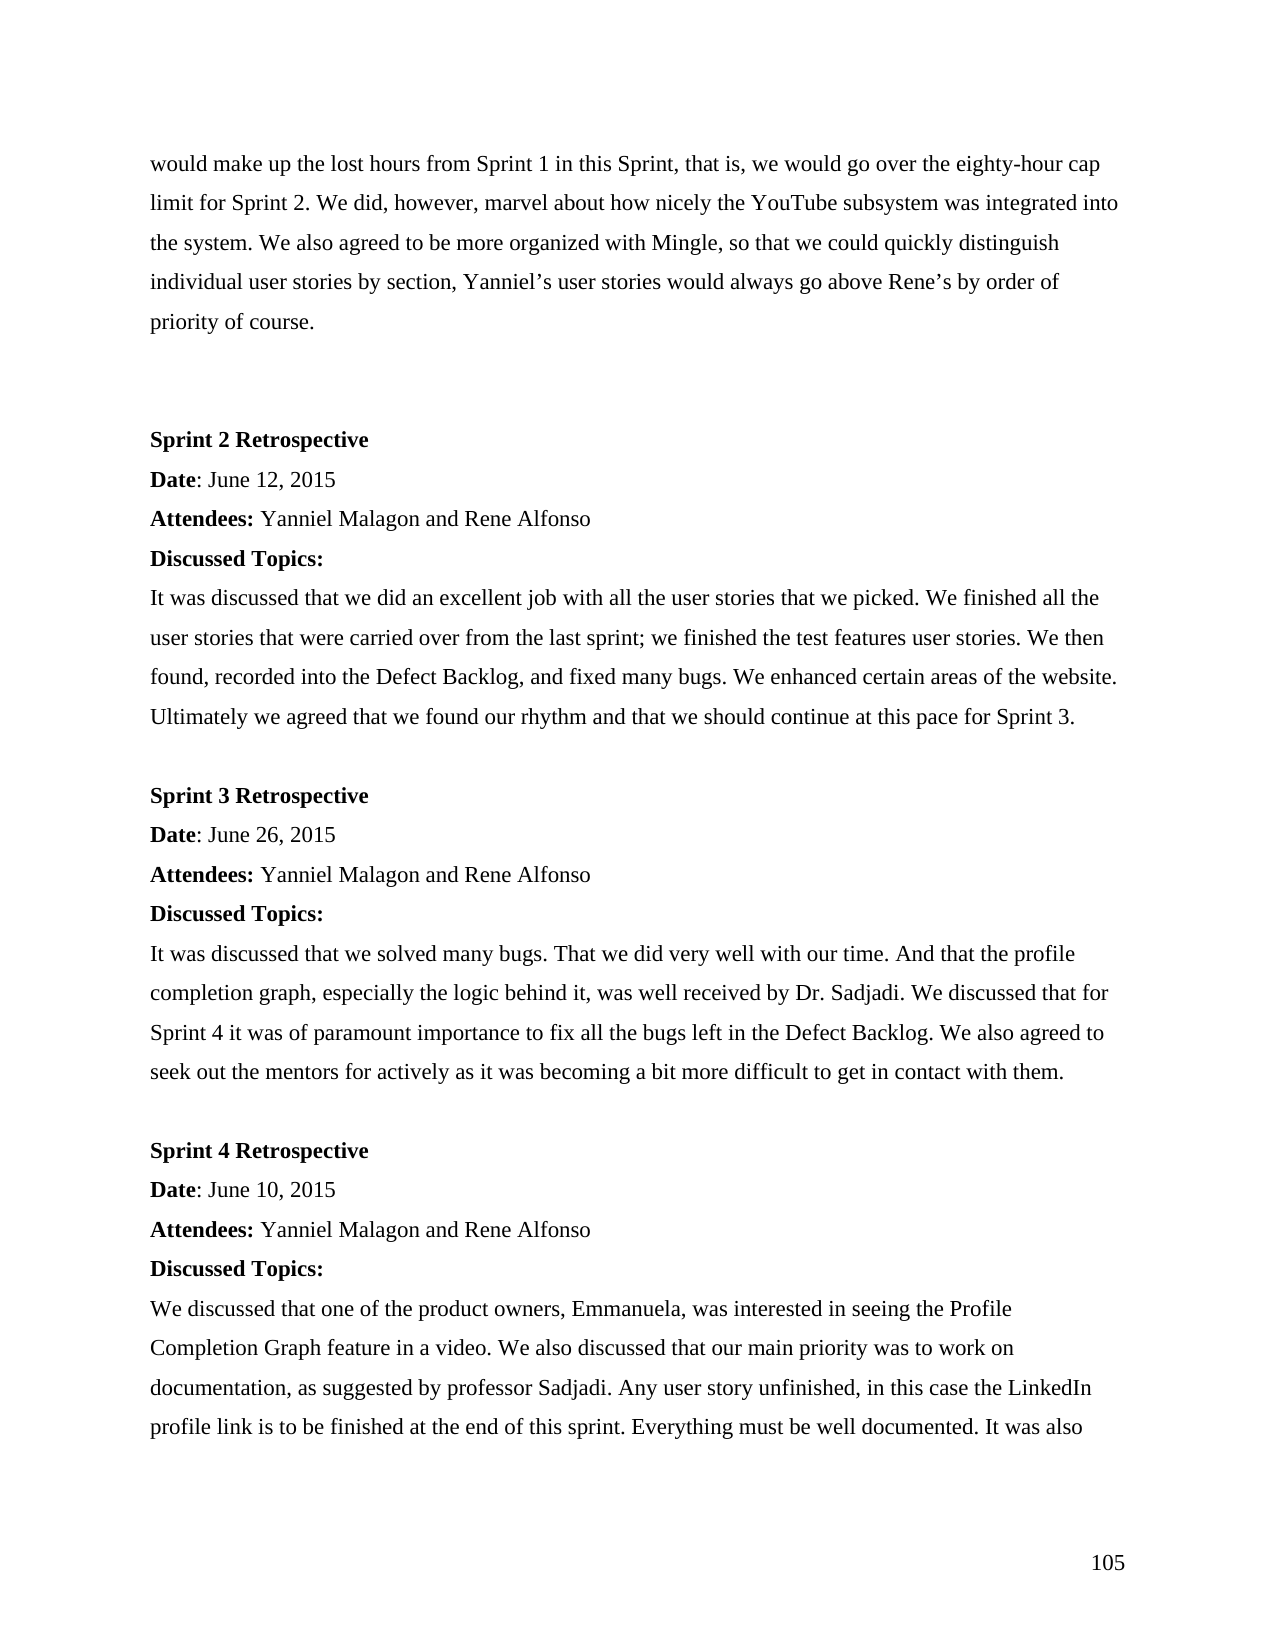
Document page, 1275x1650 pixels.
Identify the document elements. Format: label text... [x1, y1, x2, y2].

text Sprint 2 Retrospective [150, 426, 1125, 453]
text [150, 150, 1125, 334]
text Discussed Topics: [150, 900, 1125, 926]
text Sprint 4 Retrospective [150, 1137, 1125, 1163]
text Discussed Topics: [150, 545, 1125, 571]
text It was discussed that we did an excellent job with all the user stories that we picked. We finished all the user stories that were carried over from the last sprint; we finished the test features user stories. We then found, recorded into the Defect Backlog, and fixed many bugs. We enhanced certain areas of the website. Ultimately we agreed that we found our rhythm and that we should continue at this pace for Sprint 3. [150, 584, 1125, 729]
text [150, 1295, 1125, 1440]
text Attendees: Yanniel Malagon and Rene Alfonso [150, 861, 1125, 887]
text It was discussed that we solved many bugs. That we did very well with our time. And that the profile completion graph, especially the logic behind it, was well received by Dr. Sadjadi. We discussed that for Sprint 4 it was of paramount importance to fix all the bugs left in the Defect Backlog. We also agreed to seek out the mentors for actively as it was becoming a bit more difficult to get in contact with them. [150, 939, 1125, 1084]
text Attendees: Yanniel Malagon and Rene Alfonso [150, 1216, 1125, 1242]
text Date: June 26, 2015 [150, 821, 1125, 847]
text Discussed Topics: [150, 1255, 1125, 1282]
text Attendees: Yanniel Malagon and Rene Alfonso [150, 505, 1125, 532]
text Date: June 12, 2015 [150, 466, 1125, 492]
text Date: June 10, 2015 [150, 1176, 1125, 1203]
text Sprint 3 Retrospective [150, 782, 1125, 808]
